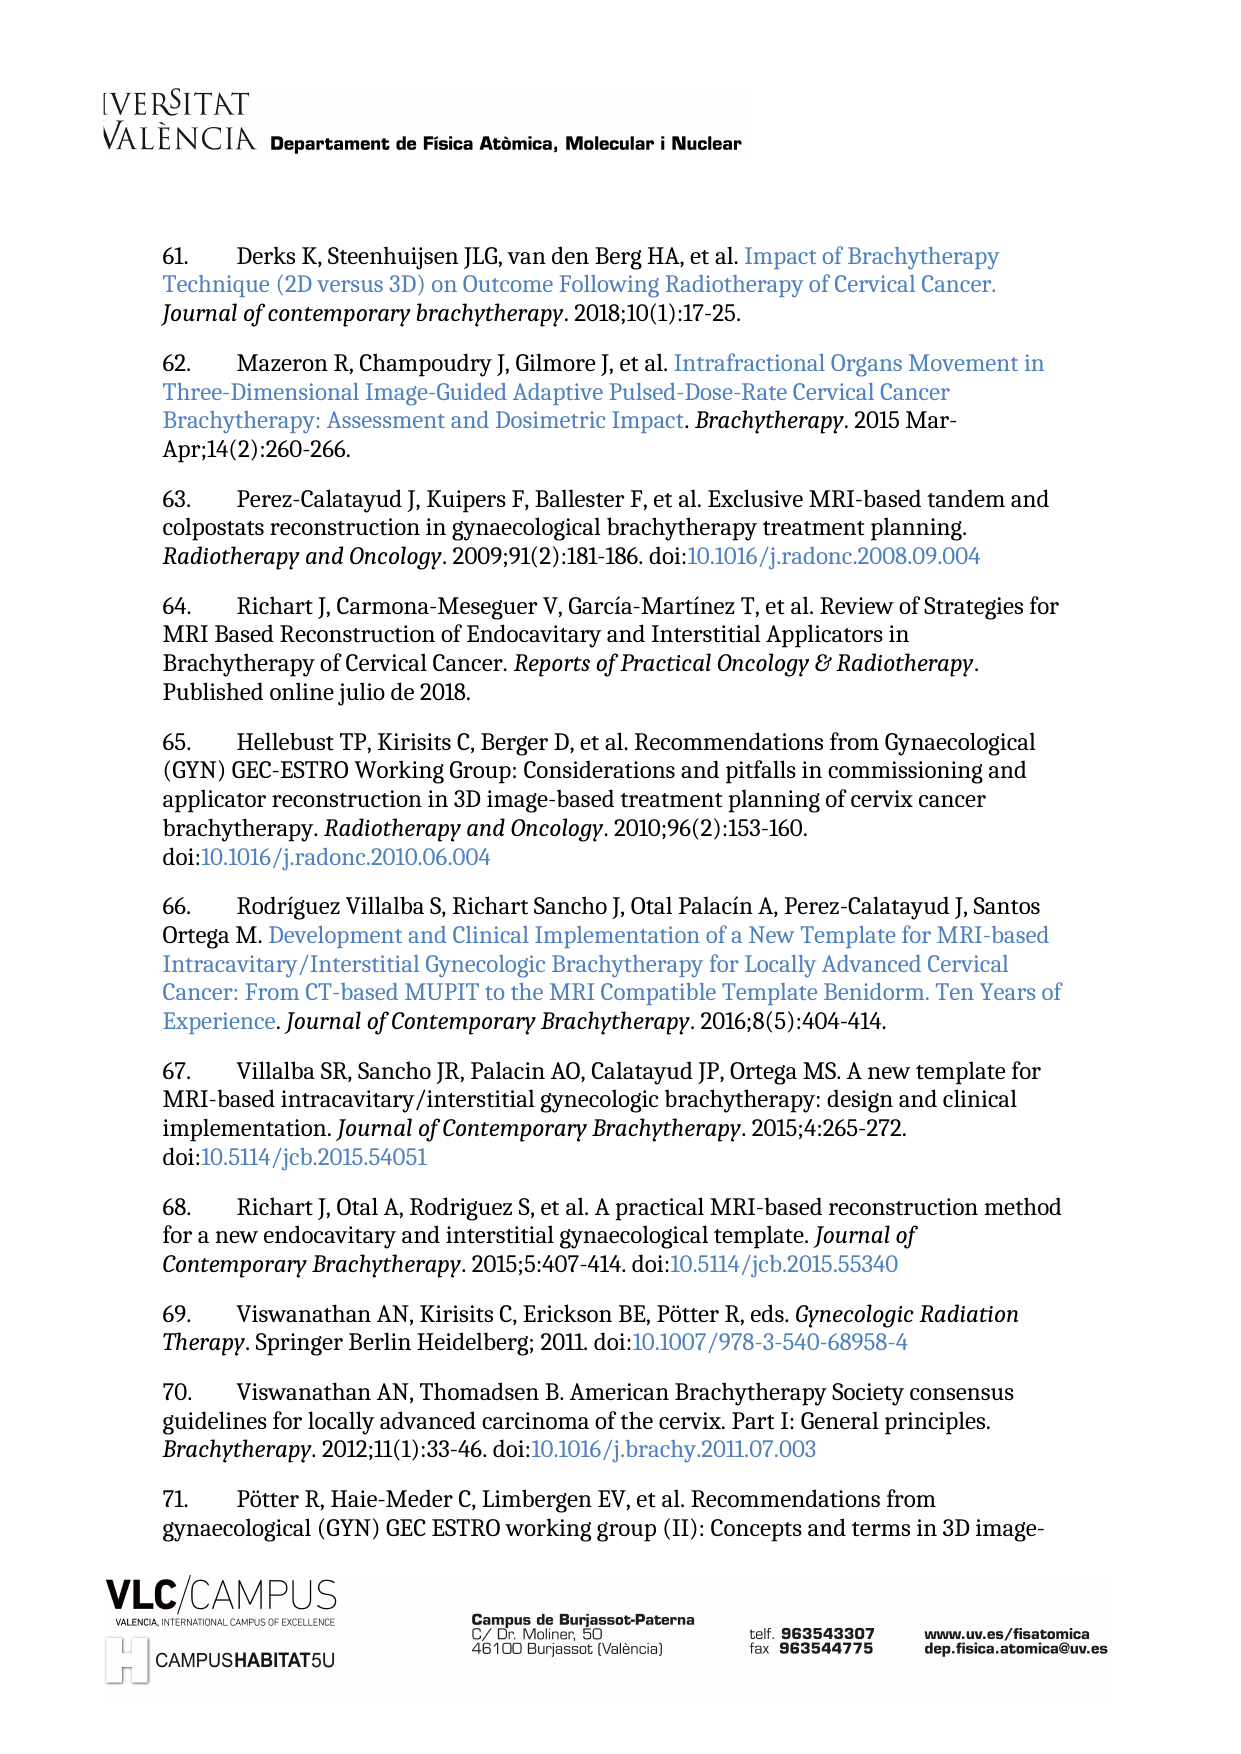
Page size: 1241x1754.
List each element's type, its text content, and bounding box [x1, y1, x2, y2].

text 70. Viswanathan AN, Thomadsen B. American Brachytherapy Society consensus guidelines for locally advanced carcinoma of the cervix. Part I: General principles. Brachytherapy. 2012;11(1):33-46. doi:10.1016/j.brachy.2011.07.003 [162, 1378, 1063, 1464]
text 63. Perez-Calatayud J, Kuipers F, Ballester F, et al. Exclusive MRI-based tandem and colpostats reconstruction in gynaecological brachytherapy treatment planning. Radiotherapy and Oncology. 2009;91(2):181-186. doi:10.1016/j.radonc.2008.09.004 [162, 484, 1063, 571]
text 64. Richart J, Carmona-Meseguer V, García-Martínez T, et al. Review of Strategies for MRI Based Reconstruction of Endocavitary and Interstitial Applicators in Brachytherapy of Cervical Cancer. Reports of Practical Oncology & Radiotherapy. Published online julio de 2018. [162, 592, 1063, 707]
text 67. Villalba SR, Sancho JR, Palacin AO, Calatayud JP, Ortega MS. A new template for MRI-based intracavitary/interstitial gynecologic brachytherapy: design and clinical implementation. Journal of Contemporary Brachytherapy. 2015;4:265-272. doi:10.5114/jcb.2015.54051 [162, 1057, 1063, 1172]
text 69. Viswanathan AN, Kirisits C, Erickson BE, Pötter R, eds. Gynecologic Radiation Therapy. Springer Berlin Heidelberg; 2011. doi:10.1007/978-3-540-68958-4 [162, 1299, 1063, 1357]
text 68. Richart J, Otal A, Rodriguez S, et al. A practical MRI-based reconstruction method for a new endocavitary and interstitial gynaecological template. Journal of Contemporary Brachytherapy. 2015;5:407-414. doi:10.5114/jcb.2015.55340 [162, 1192, 1063, 1279]
text 62. Mazeron R, Champoudry J, Gilmore J, et al. Intrafractional Organs Movement in Three-Dimensional Image-Guided Adaptive Pulsed-Dose-Rate Cervical Cancer Brachytherapy: Assessment and Dosimetric Impact. Brachytherapy. 2015 Mar-Apr;14(2):260-266. [162, 349, 1063, 464]
text 61. Derks K, Steenhuijsen JLG, van den Berg HA, et al. Impact of Brachytherapy Technique (2D versus 3D) on Outcome Following Radiotherapy of Cervical Cancer. Journal of contemporary brachytherapy. 2018;10(1):17-25. [162, 242, 1063, 328]
text 66. Rodríguez Villalba S, Richart Sancho J, Otal Palacín A, Perez-Calatayud J, Santos Ortega M. Development and Clinical Implementation of a New Template for MRI-based Intracavitary/Interstitial Gynecologic Brachytherapy for Locally Advanced Cervical Cancer: From CT-based MUPIT to the MRI Compatible Template Benidorm. Ten Years of Experience. Journal of Contemporary Brachytherapy. 2016;8(5):404-414. [162, 892, 1063, 1036]
text 65. Hellebust TP, Kirisits C, Berger D, et al. Recommendations from Gynaecological (GYN) GEC-ESTRO Working Group: Considerations and pitfalls in commissioning and applicator reconstruction in 3D image-based treatment planning of cervix cancer brachytherapy. Radiotherapy and Oncology. 2010;96(2):153-160. doi:10.1016/j.radonc.2010.06.004 [162, 727, 1063, 871]
picture [103, 1575, 1113, 1701]
picture [103, 87, 748, 156]
